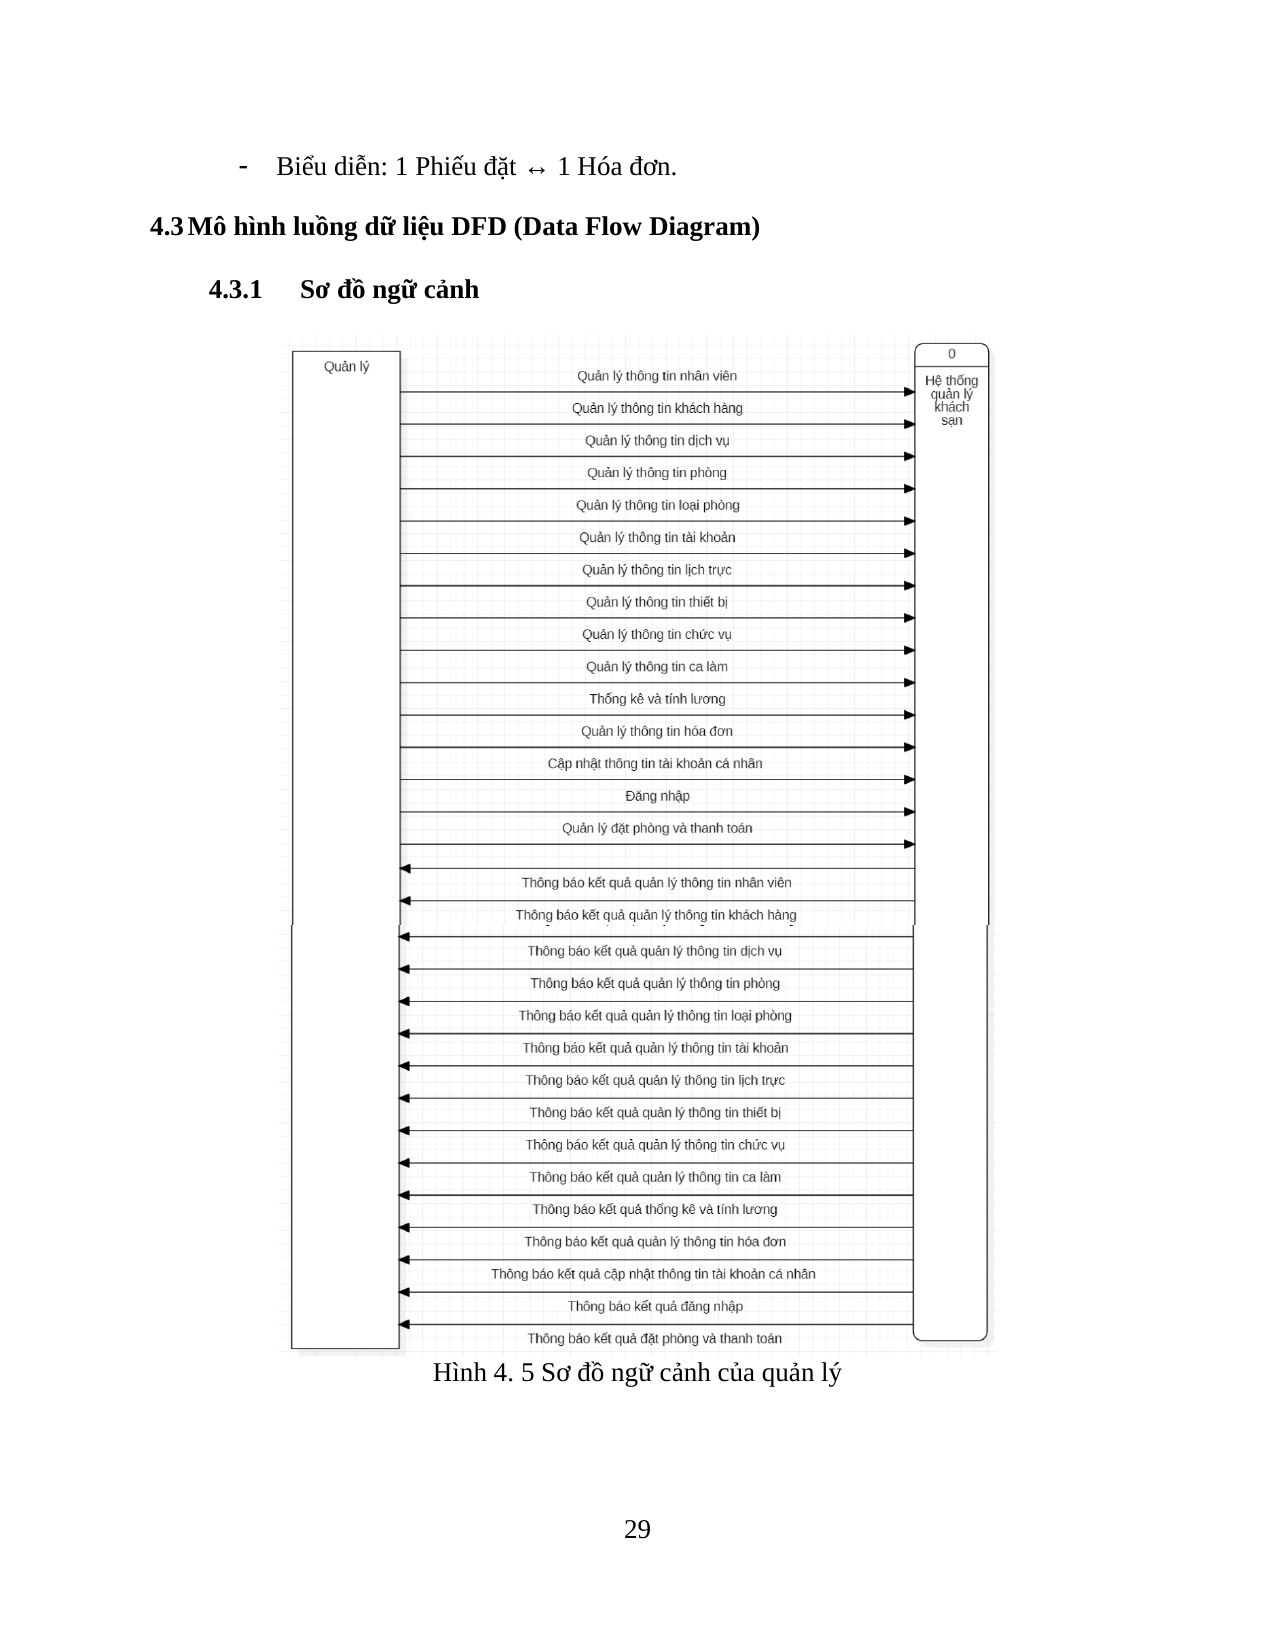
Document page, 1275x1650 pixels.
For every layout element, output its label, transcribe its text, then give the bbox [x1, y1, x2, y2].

subtitle Sơ đồ ngữ cảnh [208, 273, 1125, 304]
subtitle Mô hình luồng dữ liệu DFD (Data Flow Diagram) [150, 210, 1125, 242]
text Hình 4. 5 Sơ đồ ngữ cảnh của quản lý [150, 1356, 1125, 1387]
picture [278, 335, 997, 1357]
list Biểu diễn: 1 Phiếu đặt ↔ 1 Hóa đơn. [238, 150, 1125, 181]
